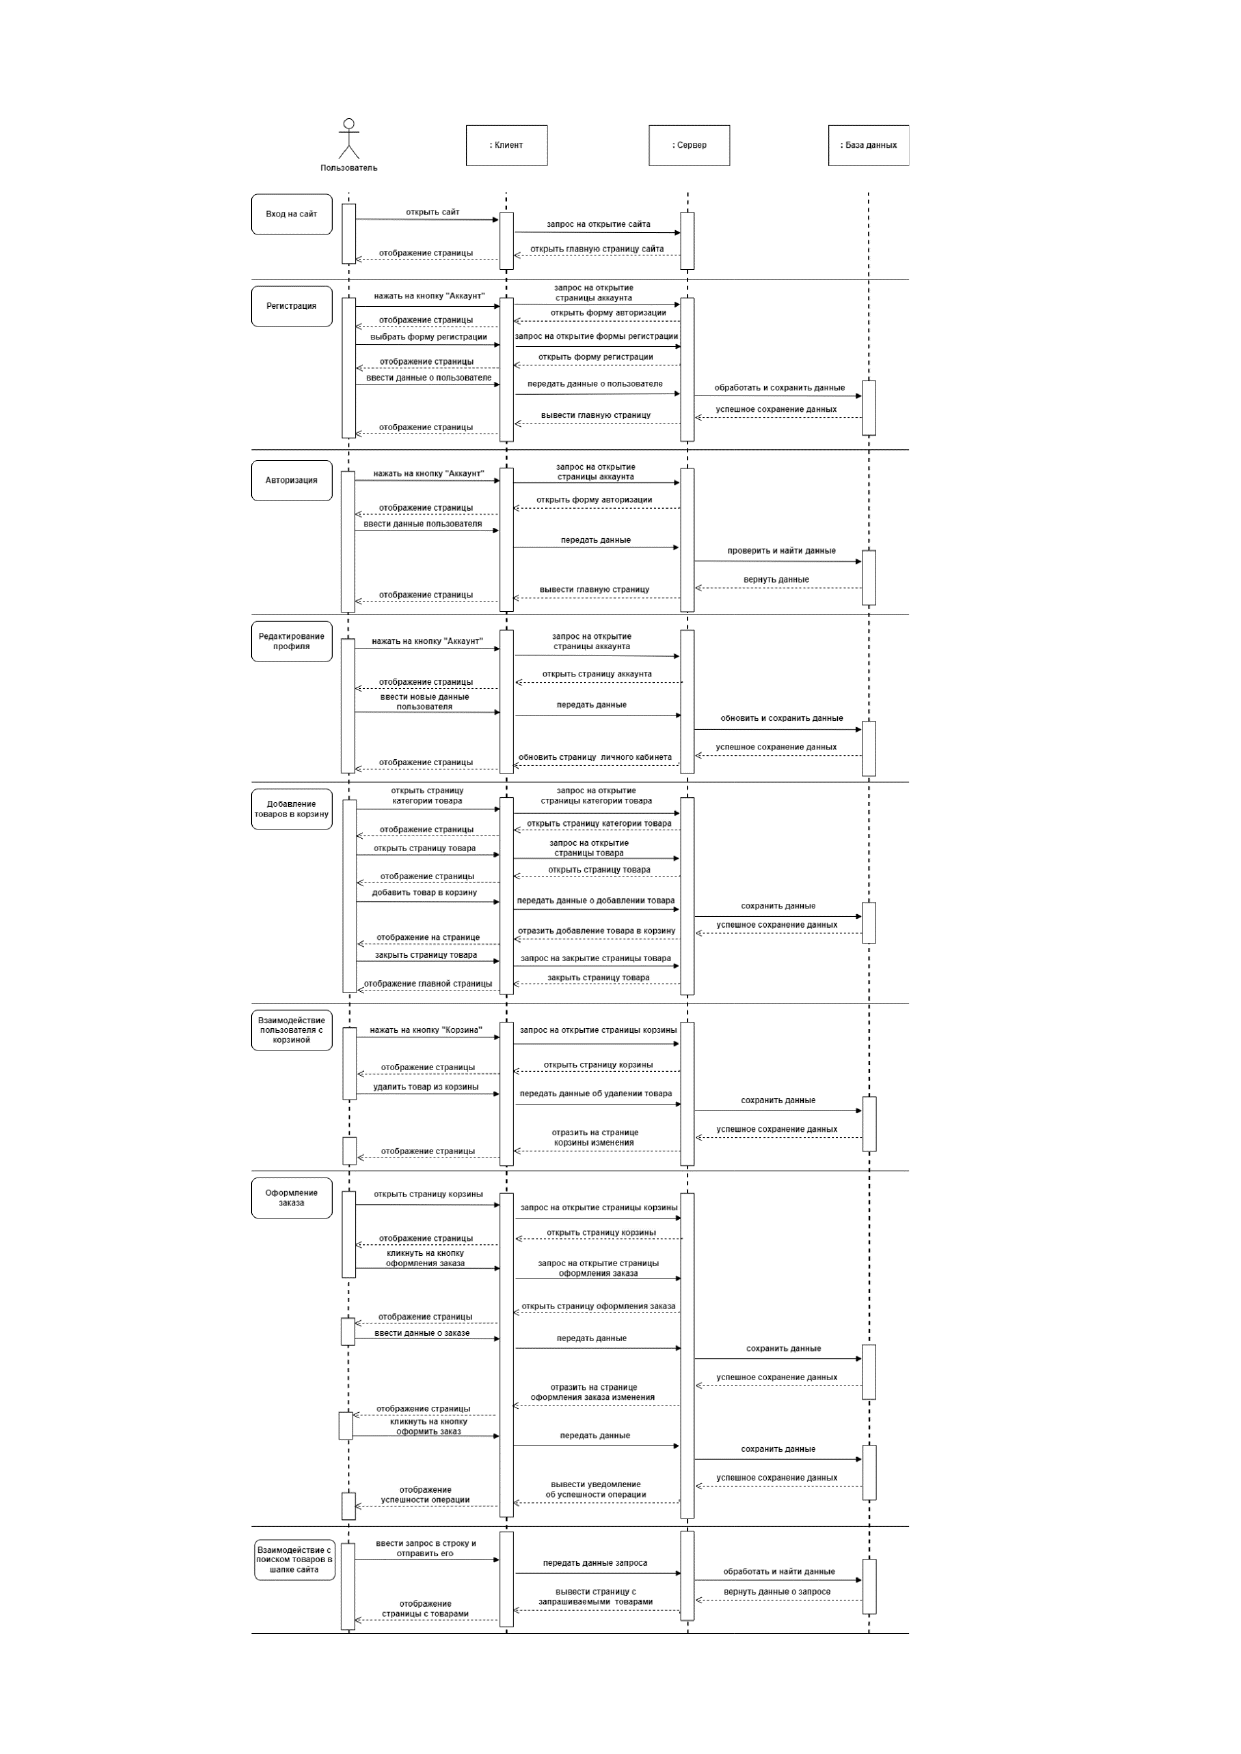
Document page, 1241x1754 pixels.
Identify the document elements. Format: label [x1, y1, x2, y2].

picture [251, 118, 910, 1635]
